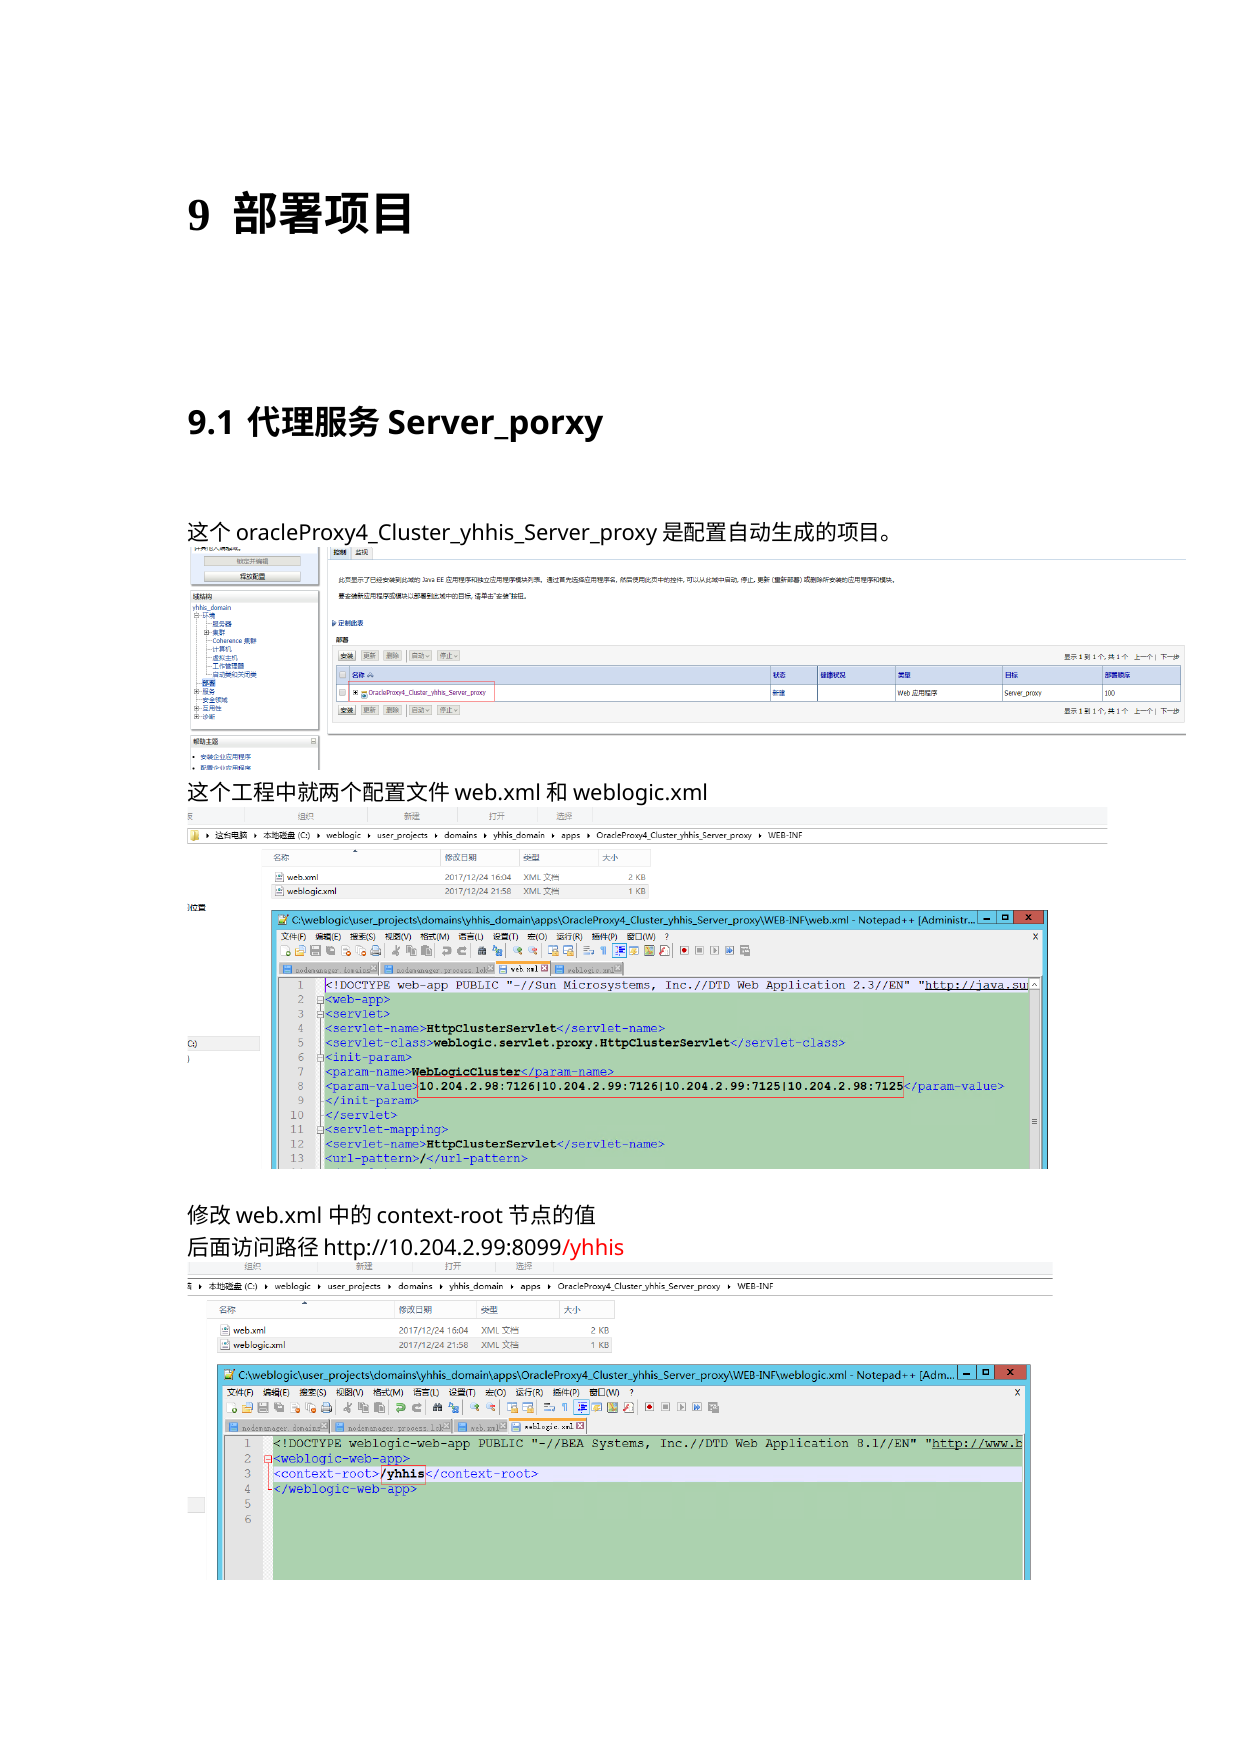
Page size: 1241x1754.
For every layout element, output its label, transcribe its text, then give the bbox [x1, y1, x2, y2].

text 这个工程中就两个配置文件web.xml 和weblogic.xml [187, 775, 1053, 807]
subtitle 部署项目 [187, 162, 1053, 259]
text 修改web.xml 中的 context-root 节点的值 [187, 1197, 1053, 1230]
picture [187, 547, 1186, 770]
text 这个oracleProxy4_Cluster_yhhis_Server_proxy是配置自动生成的项目。 [187, 515, 1053, 547]
subtitle 代理服务Server_porxy [187, 387, 1053, 452]
picture [187, 807, 1108, 1169]
picture [187, 1262, 1053, 1580]
text 后面访问路径http://10.204.2.99:8099/yhhis [187, 1230, 1053, 1262]
